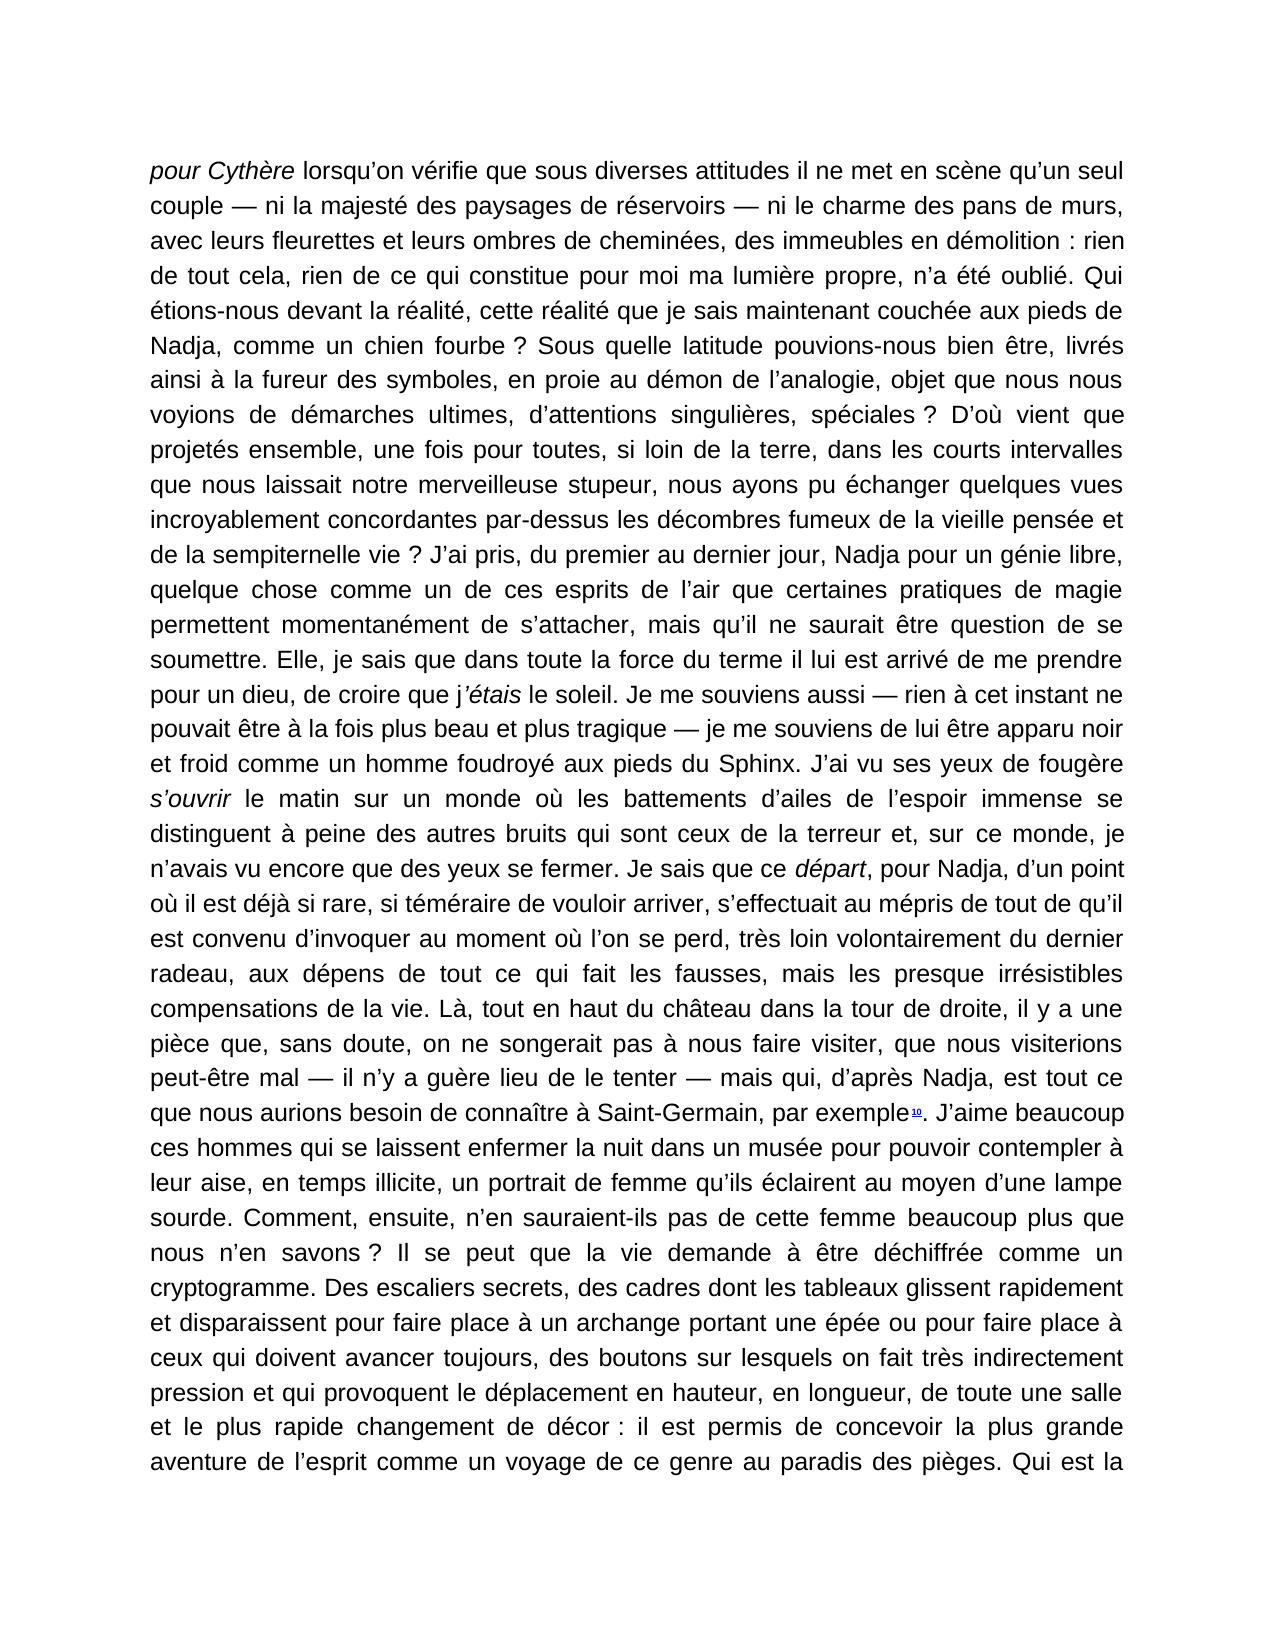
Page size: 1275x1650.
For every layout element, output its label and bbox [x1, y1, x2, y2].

text [150, 150, 1125, 1476]
